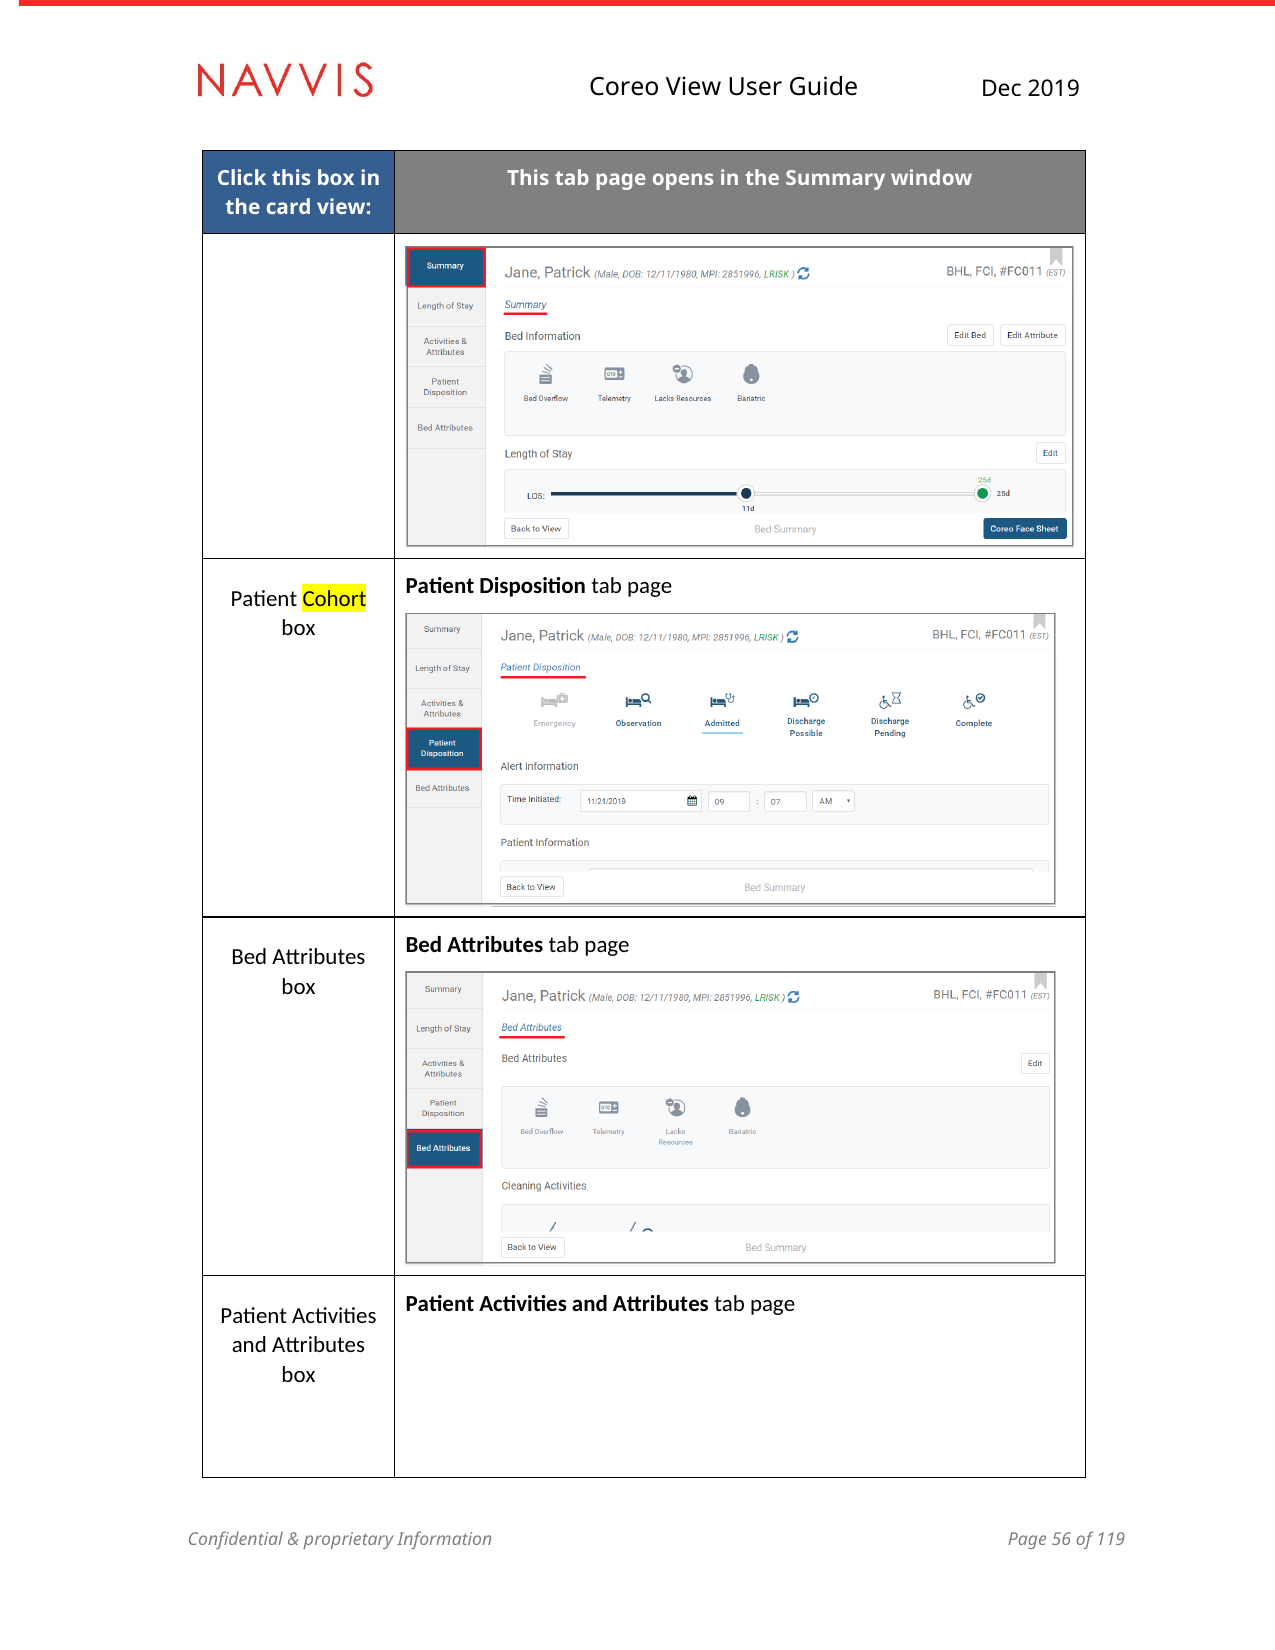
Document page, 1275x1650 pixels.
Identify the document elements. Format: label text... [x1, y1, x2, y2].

table_cell Patient Cohort box [203, 559, 394, 916]
picture [405, 971, 1057, 1266]
picture [405, 246, 1074, 548]
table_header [395, 151, 1085, 233]
picture [405, 613, 1057, 907]
table_cell Bed Attributes box [203, 918, 394, 1275]
table_header Click this box in the card view: [203, 151, 394, 233]
table_cell Patient Activities and Attributes box [203, 1276, 394, 1477]
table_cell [203, 234, 394, 558]
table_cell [395, 1276, 1085, 1477]
picture [187, 55, 383, 104]
table_cell Patient Disposition tab page [395, 559, 1085, 916]
table_cell Bed Attributes tab page [395, 918, 1085, 1275]
table_cell Summary tab page [395, 234, 1085, 558]
